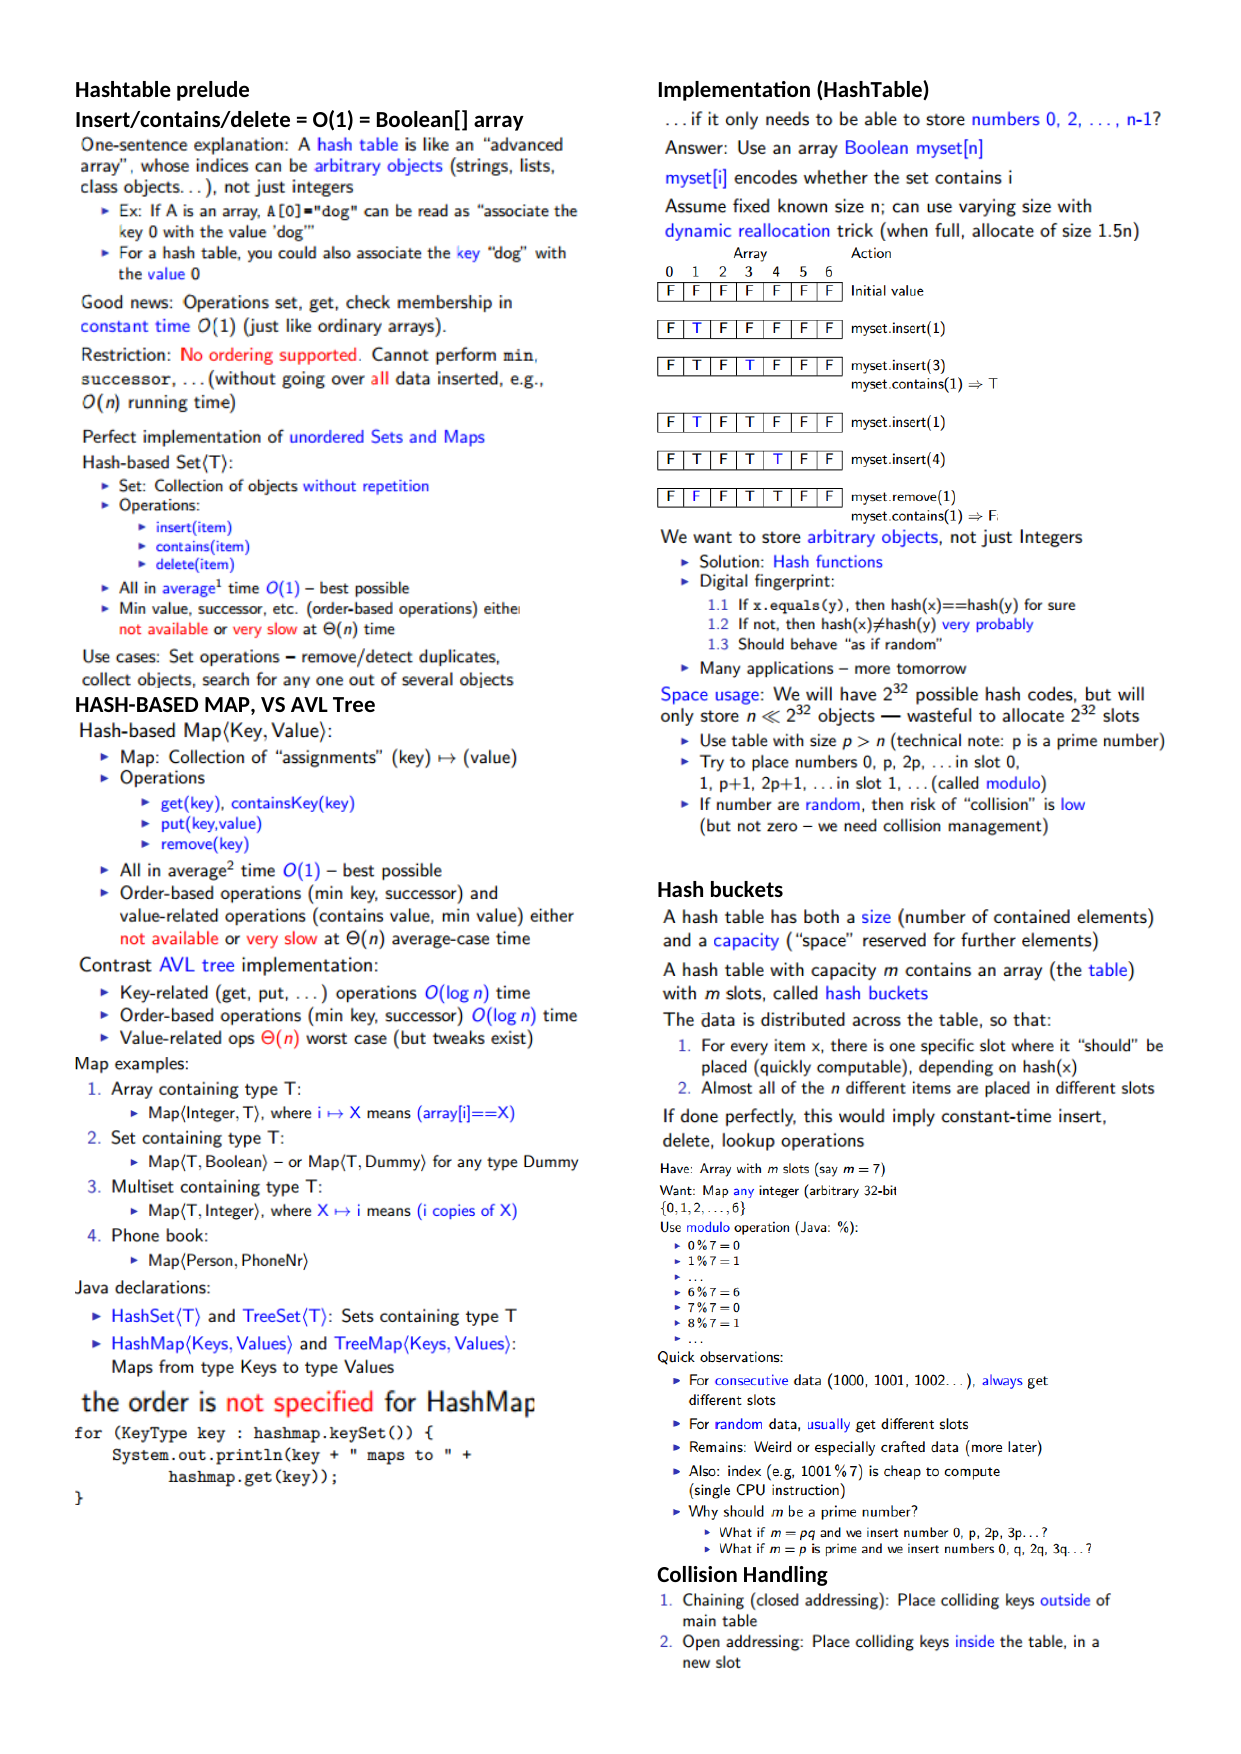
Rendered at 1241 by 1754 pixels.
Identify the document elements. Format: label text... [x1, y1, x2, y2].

text Hashtable prelude [75, 75, 583, 103]
text Hash buckets [657, 875, 1165, 905]
text Insert/contains/delete = O(1) = Boolean[] array [75, 105, 583, 133]
text Implementation (HashTable) [657, 75, 1165, 103]
text HASH-BASED MAP, VS AVL Tree [75, 1383, 583, 1422]
text Hash buckets [657, 1154, 1165, 1558]
text HASH-BASED MAP, VS AVL Tree [75, 690, 583, 720]
text Collision Handling [657, 1561, 1165, 1589]
